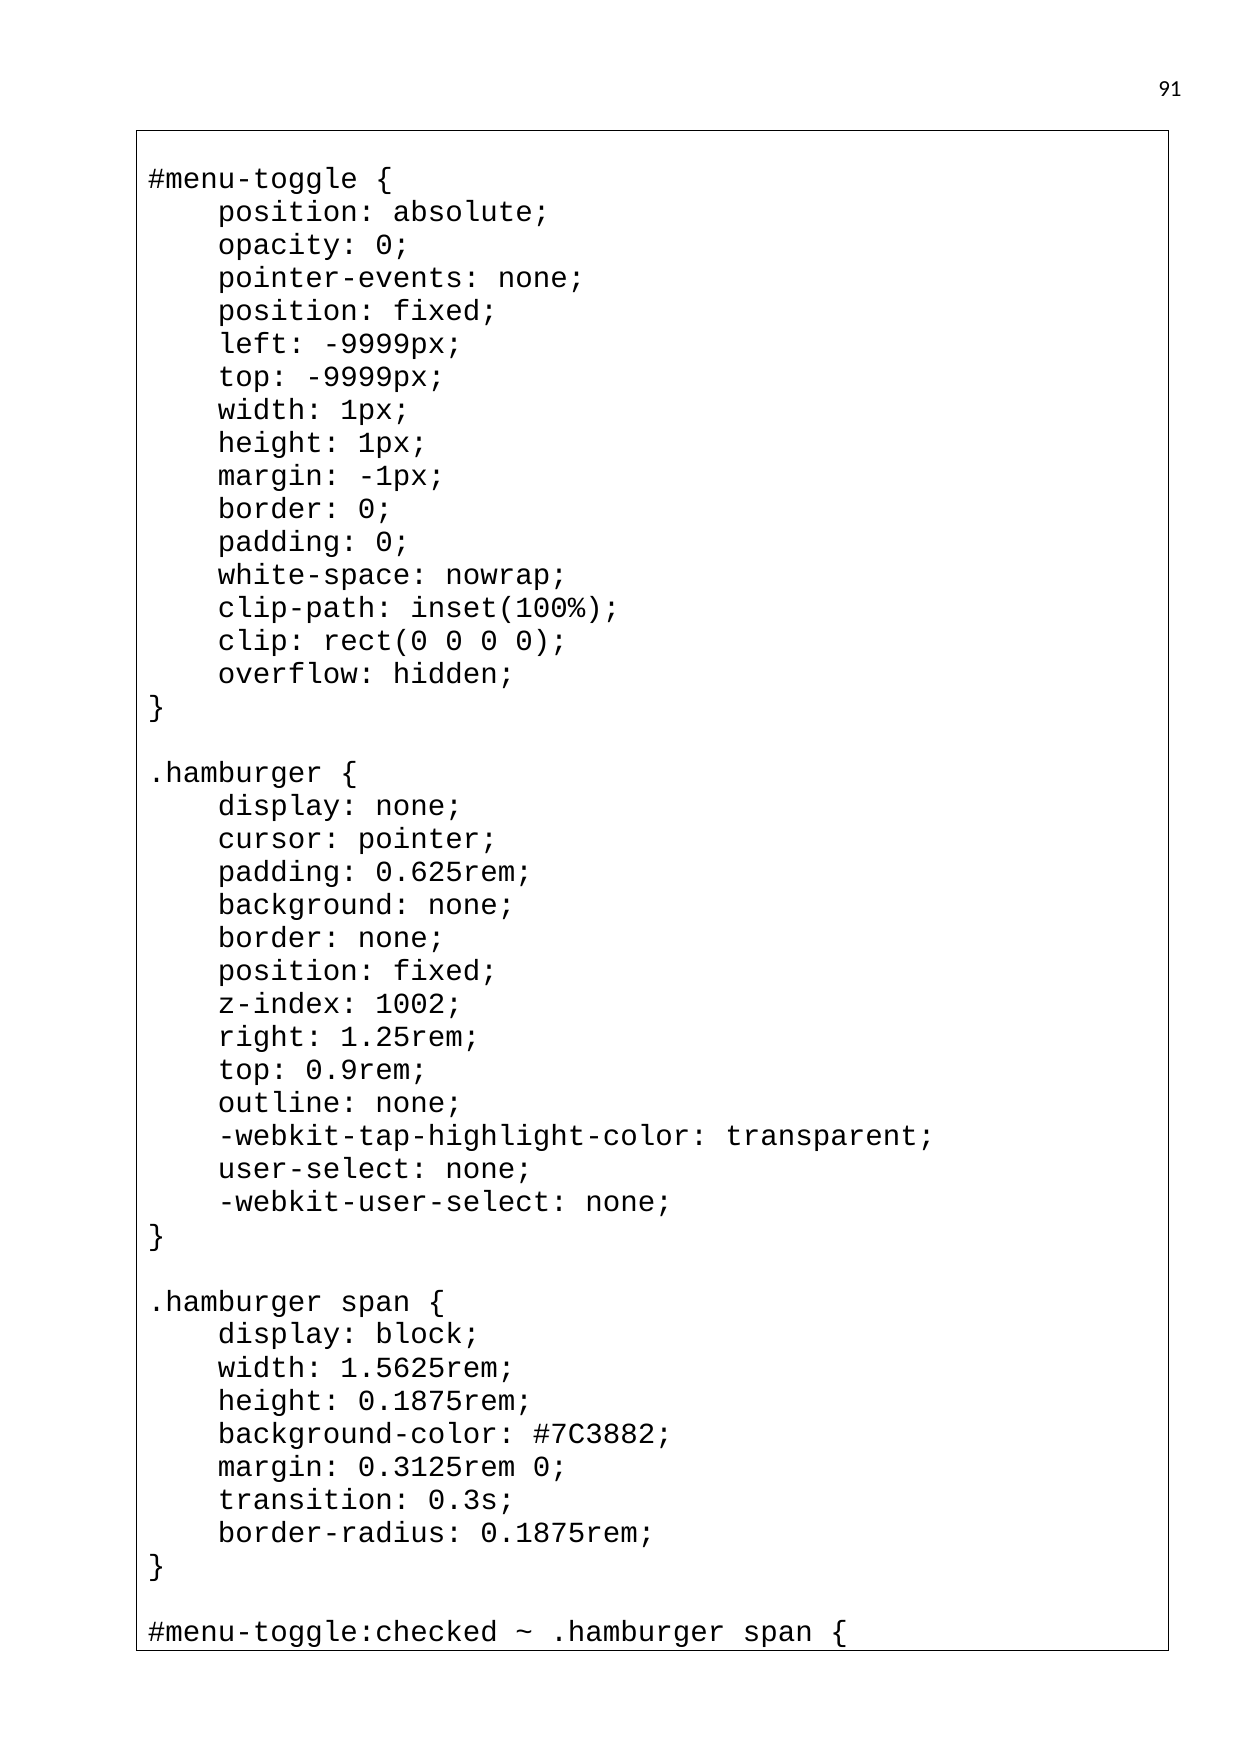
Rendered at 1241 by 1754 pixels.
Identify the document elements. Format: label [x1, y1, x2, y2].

table_header [137, 131, 1168, 1650]
